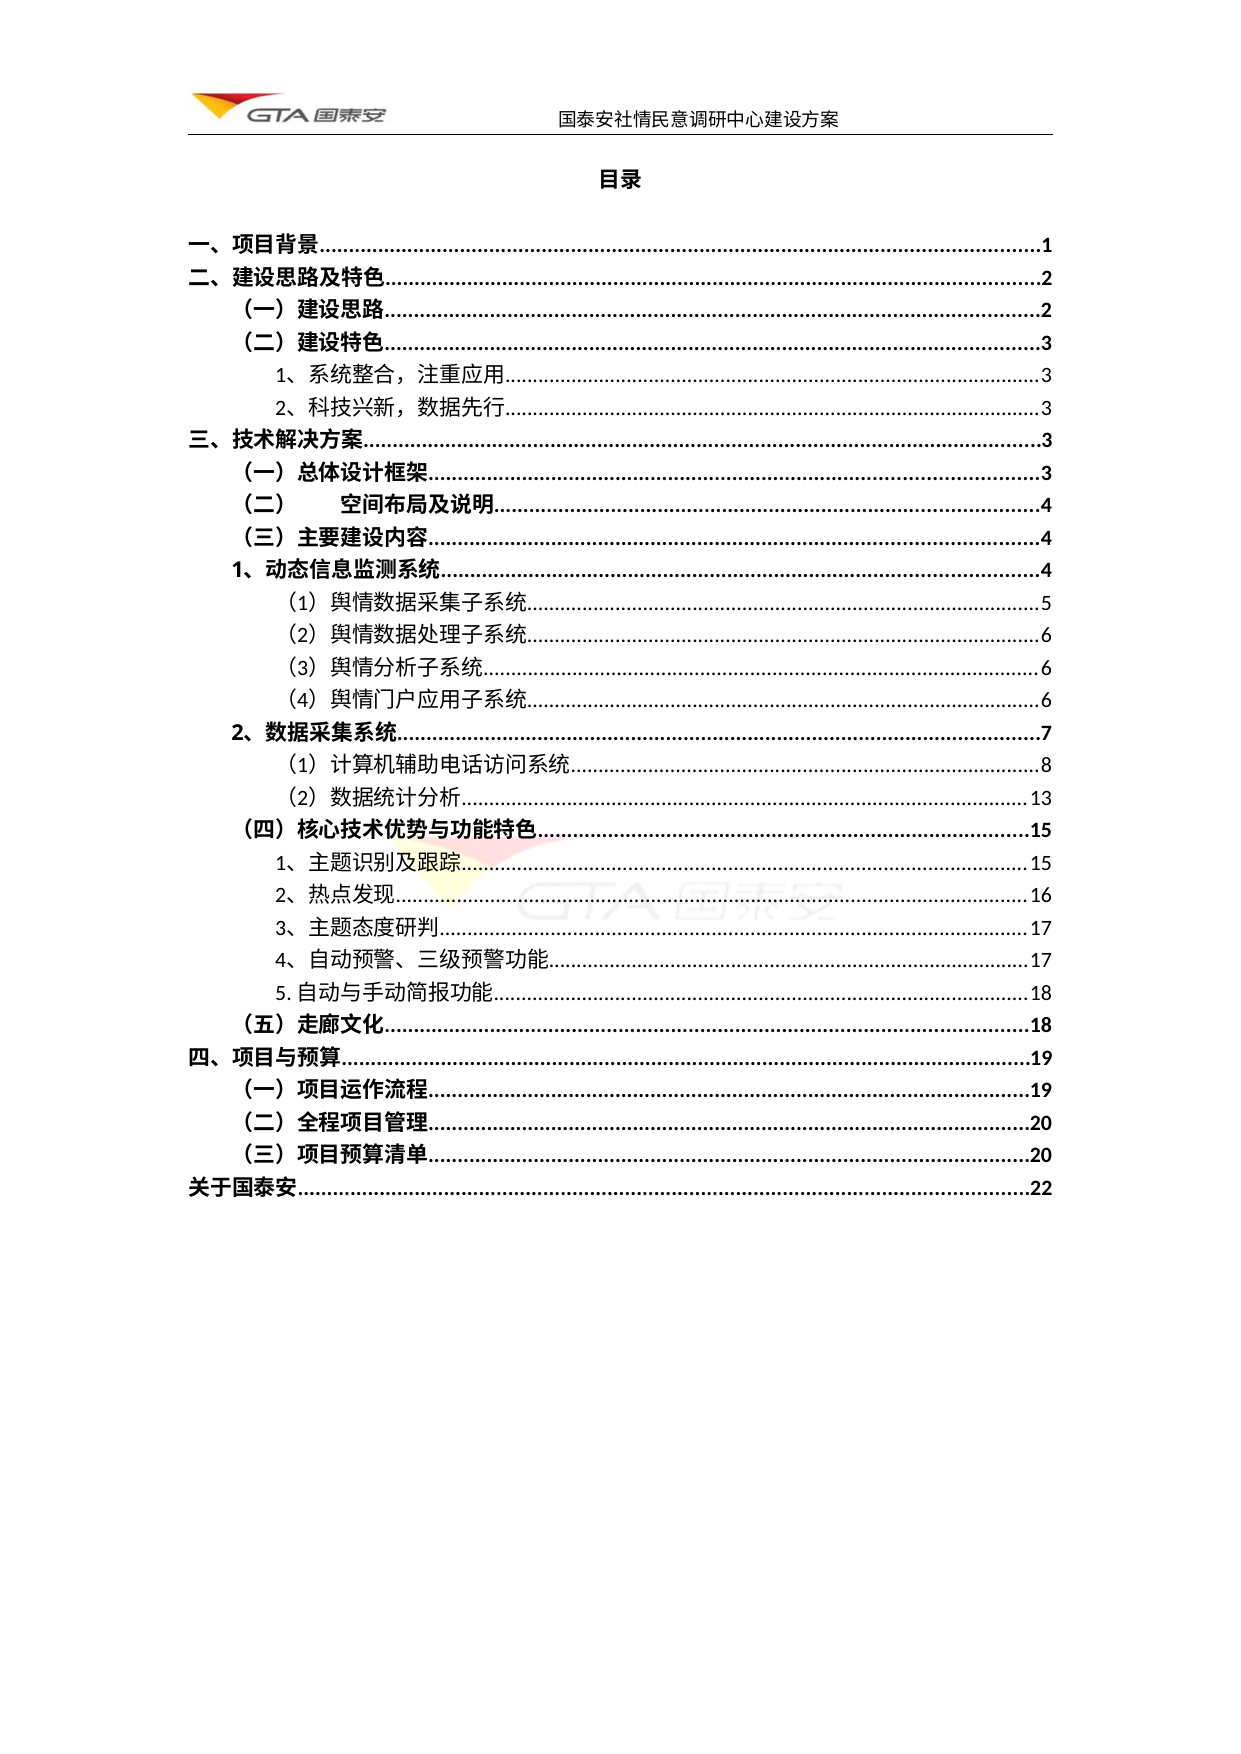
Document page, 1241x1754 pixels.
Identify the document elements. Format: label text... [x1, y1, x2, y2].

text （1）计算机辅助电话访问系统 8 [275, 747, 1053, 779]
text （2）舆情数据处理子系统 6 [275, 617, 1053, 649]
text 1、主题识别及跟踪 15 [275, 844, 1053, 877]
picture [187, 88, 395, 126]
text 1、系统整合，注重应用 3 [275, 357, 1053, 389]
text （二）全程项目管理 20 [231, 1104, 1053, 1137]
text 1、动态信息监测系统 4 [231, 552, 1053, 584]
text 二、建设思路及特色 2 [187, 259, 1053, 292]
text （2）数据统计分析 13 [275, 779, 1053, 812]
text 2、科技兴新，数据先行 3 [275, 389, 1053, 422]
text 2、数据采集系统 7 [231, 714, 1053, 747]
text 4、自动预警、三级预警功能 17 [275, 942, 1053, 974]
text （二） 空间布局及说明 4 [231, 487, 1053, 519]
text （一）建设思路 2 [231, 292, 1053, 324]
text （四）核心技术优势与功能特色 15 [231, 812, 1053, 844]
text （三）项目预算清单 20 [231, 1137, 1053, 1169]
text 三、技术解决方案 3 [187, 422, 1053, 454]
text 一、项目背景 1 [187, 227, 1053, 259]
text 3、主题态度研判 17 [275, 909, 1053, 942]
text 关于国泰安 22 [187, 1169, 1053, 1202]
text 2、热点发现 16 [275, 877, 1053, 909]
text （3）舆情分析子系统 6 [275, 649, 1053, 682]
text （五）走廊文化 18 [231, 1007, 1053, 1039]
text （二）建设特色 3 [231, 324, 1053, 357]
text 目录 [187, 162, 1053, 194]
text 四、项目与预算 19 [187, 1039, 1053, 1072]
text （1）舆情数据采集子系统 5 [275, 584, 1053, 617]
text （4）舆情门户应用子系统 6 [275, 682, 1053, 714]
text （三）主要建设内容 4 [231, 519, 1053, 552]
text （一）总体设计框架 3 [231, 454, 1053, 487]
text 5. 自动与手动简报功能 18 [275, 974, 1053, 1007]
text （一）项目运作流程 19 [231, 1072, 1053, 1104]
